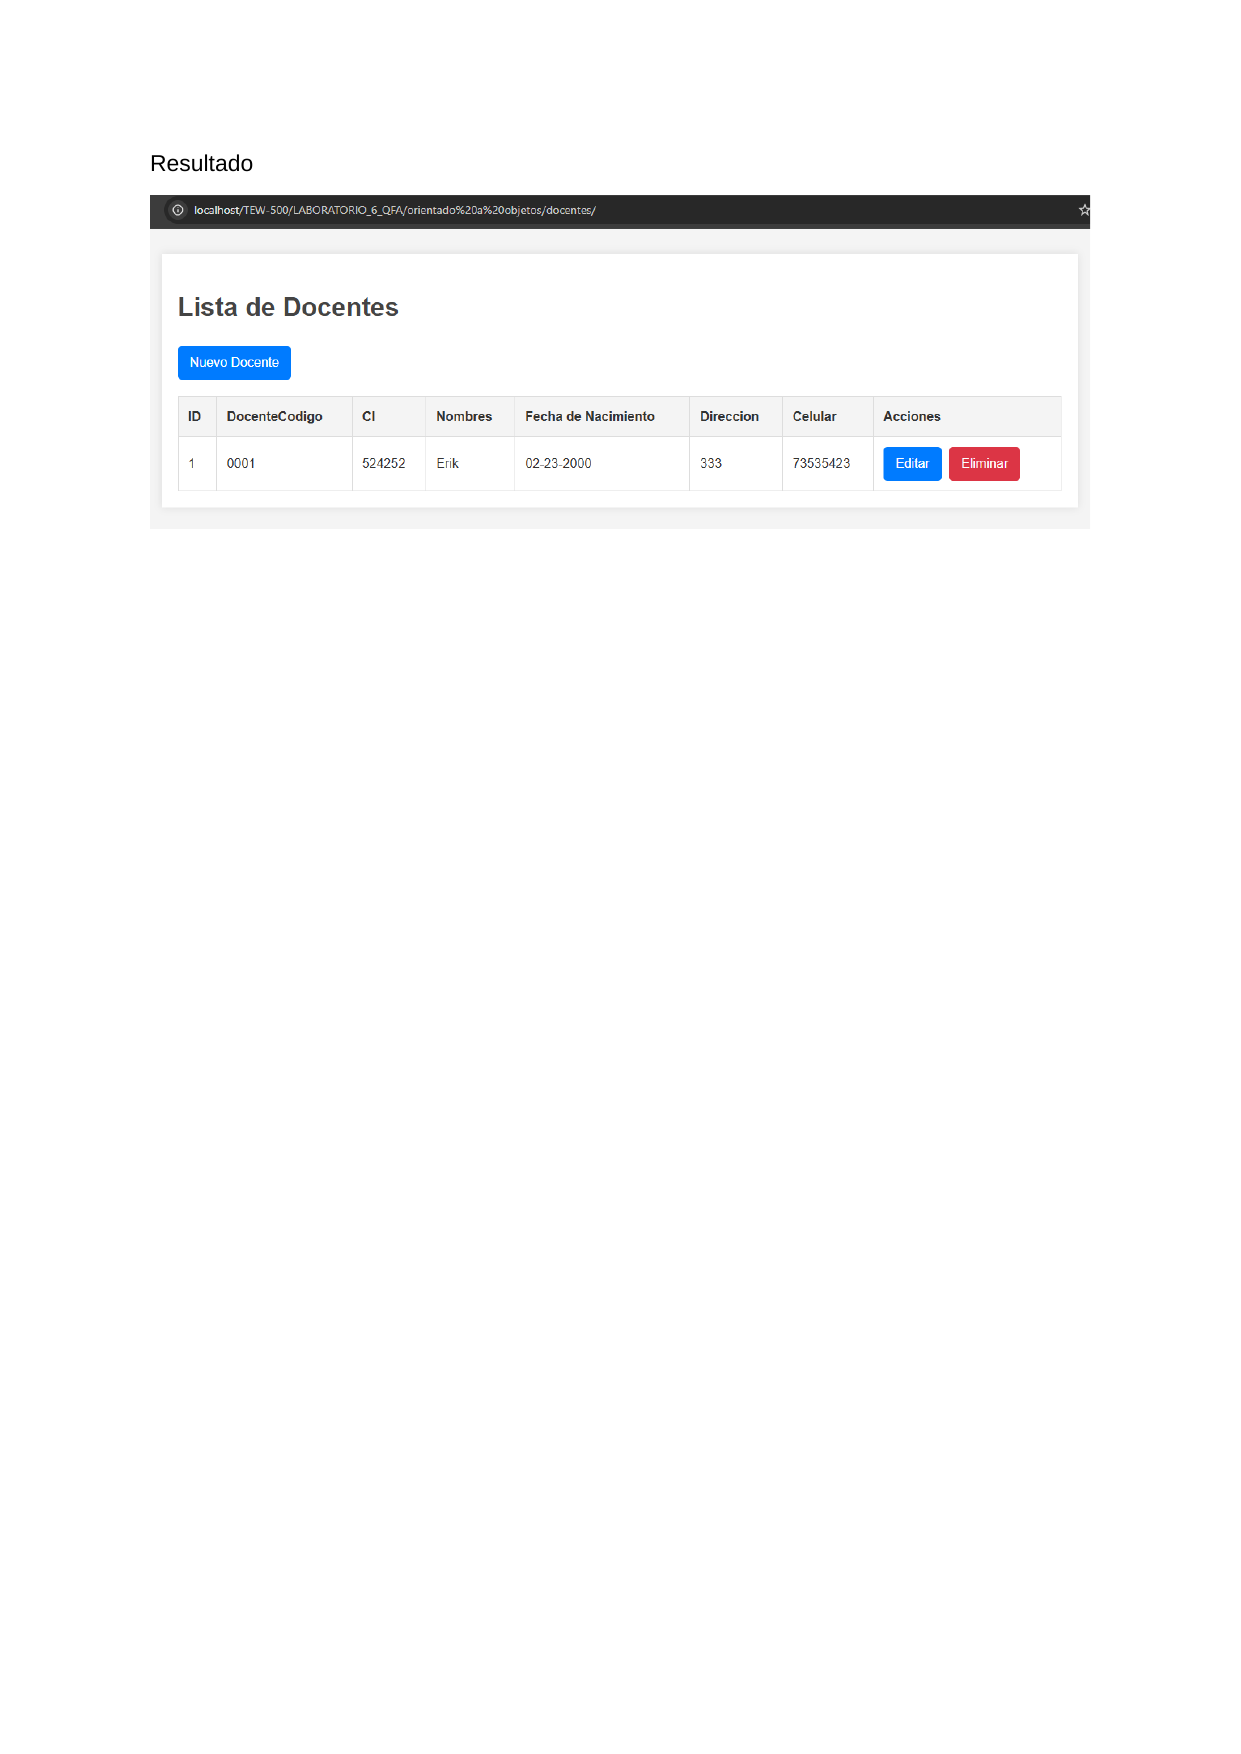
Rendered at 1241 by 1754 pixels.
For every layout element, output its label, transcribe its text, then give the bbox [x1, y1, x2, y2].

text Resultado [150, 150, 1090, 176]
